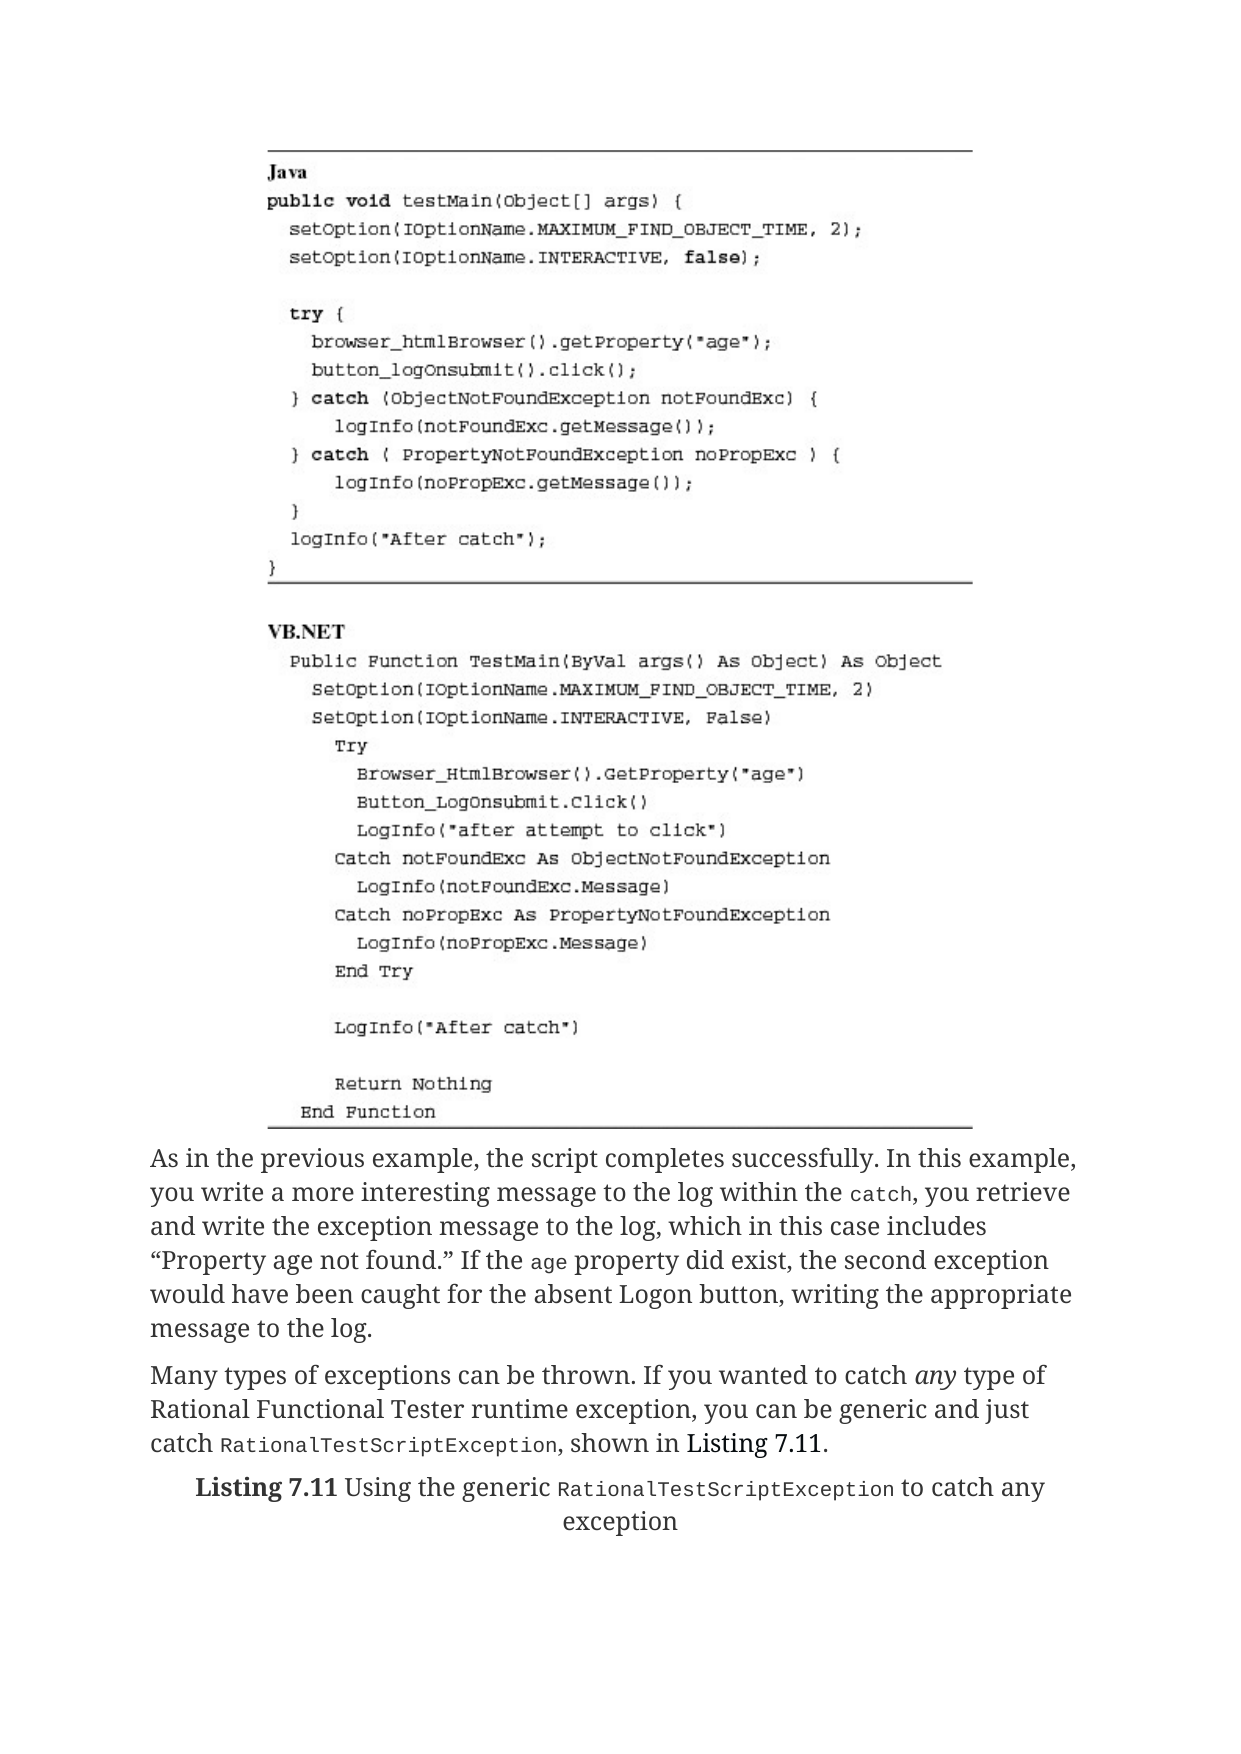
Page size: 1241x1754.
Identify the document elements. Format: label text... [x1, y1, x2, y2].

picture [267, 150, 973, 1129]
text As in the previous example, the script completes successfully. In this example, you write a more interesting message to the log within the catch, you retrieve and write the exception message to the log, which in this case includes “Property age not found.” If the age property did exist, the second exception would have been caught for the absent Logon button, writing the appropriate message to the log. [150, 1141, 1090, 1345]
text Listing 7.11 Using the generic RationalTestScriptException to catch any exception [150, 1470, 1090, 1538]
text Many types of exceptions can be thrown. If you wanted to catch any type of Rational Functional Tester runtime exception, you can be generic and just catch RationalTestScriptException, shown in Listing 7.11. [150, 1358, 1090, 1460]
